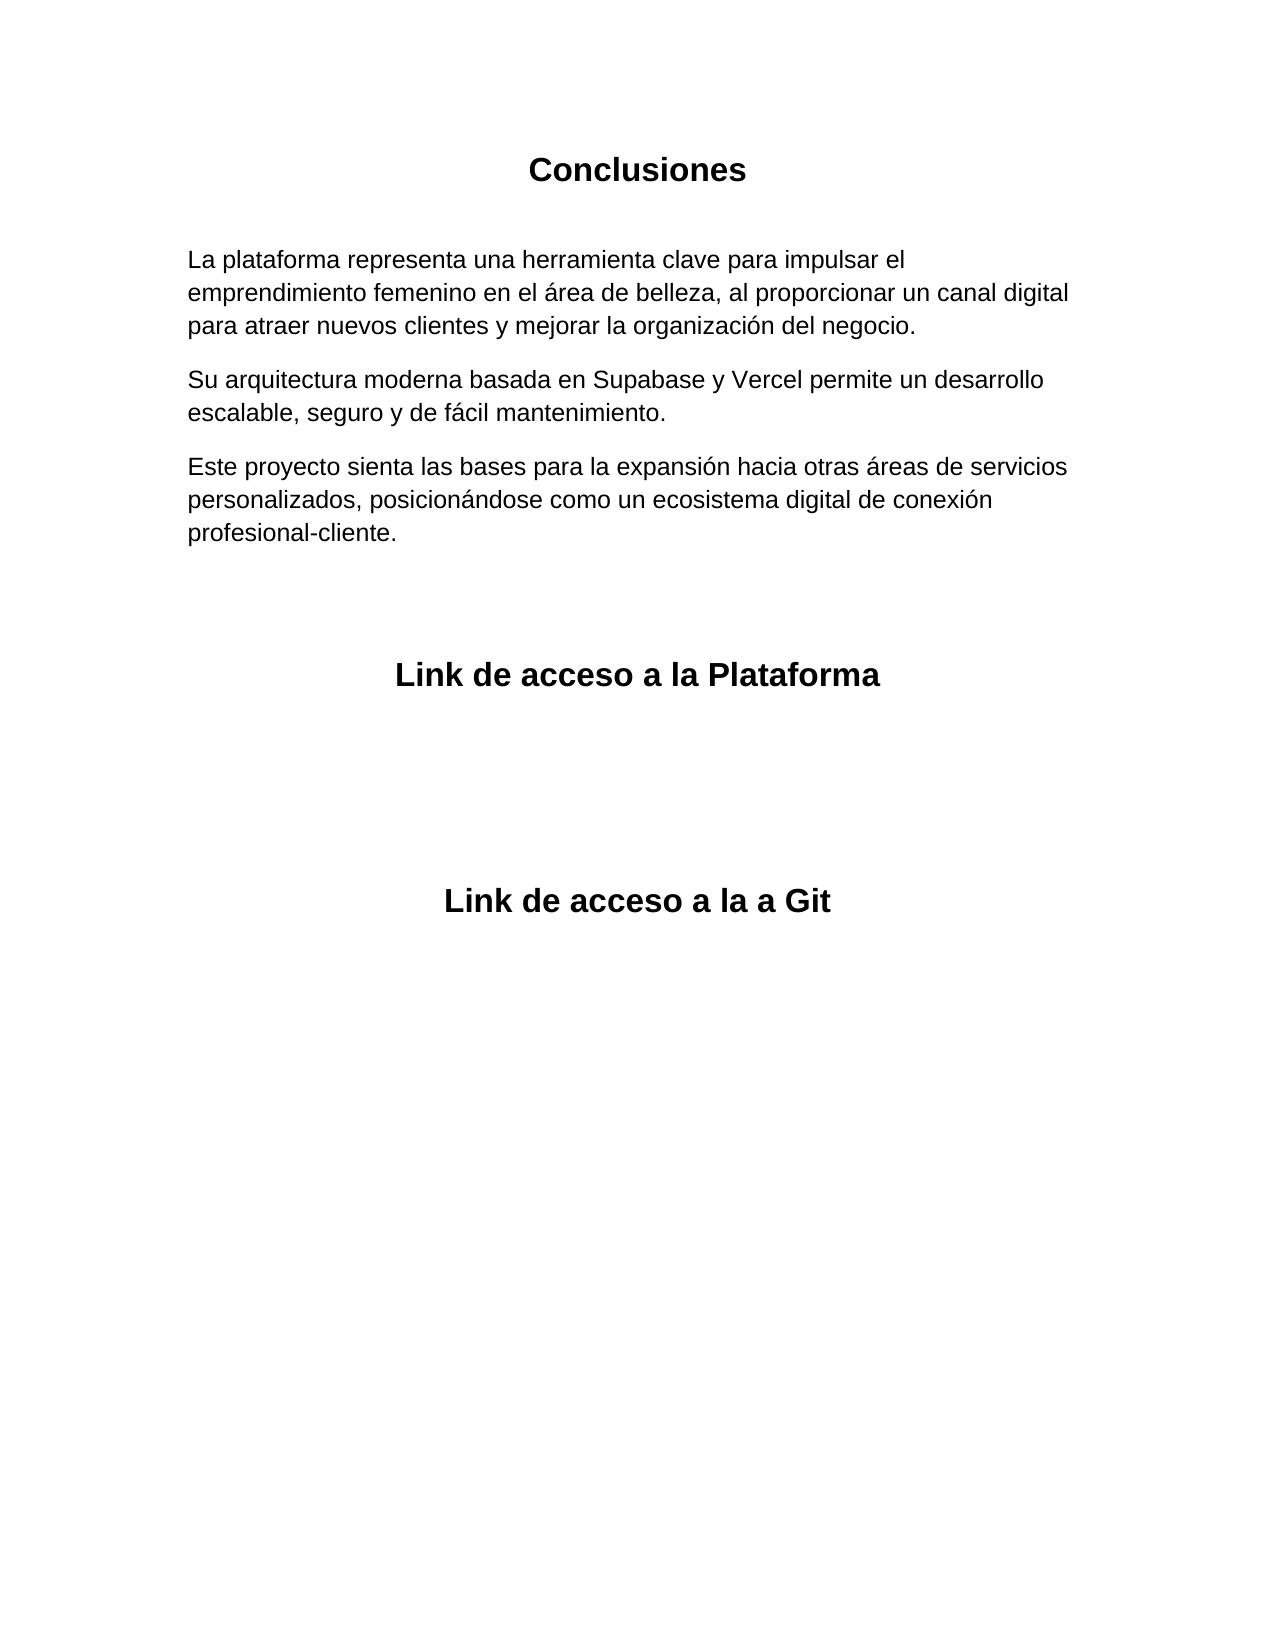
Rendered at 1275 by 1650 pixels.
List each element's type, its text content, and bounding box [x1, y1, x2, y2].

text Este proyecto sienta las bases para la expansión hacia otras áreas de servicios personalizados, posicionándose como un ecosistema digital de conexión profesional-cliente. [187, 452, 1087, 547]
subtitle Link de acceso a la Plataforma [187, 655, 1087, 693]
subtitle Conclusiones [187, 150, 1087, 188]
text Su arquitectura moderna basada en Supabase y Vercel permite un desarrollo escalable, seguro y de fácil mantenimiento. [187, 365, 1087, 427]
text La plataforma representa una herramienta clave para impulsar el emprendimiento femenino en el área de belleza, al proporcionar un canal digital para atraer nuevos clientes y mejorar la organización del negocio. [187, 245, 1087, 340]
subtitle Link de acceso a la a Git [187, 881, 1087, 920]
